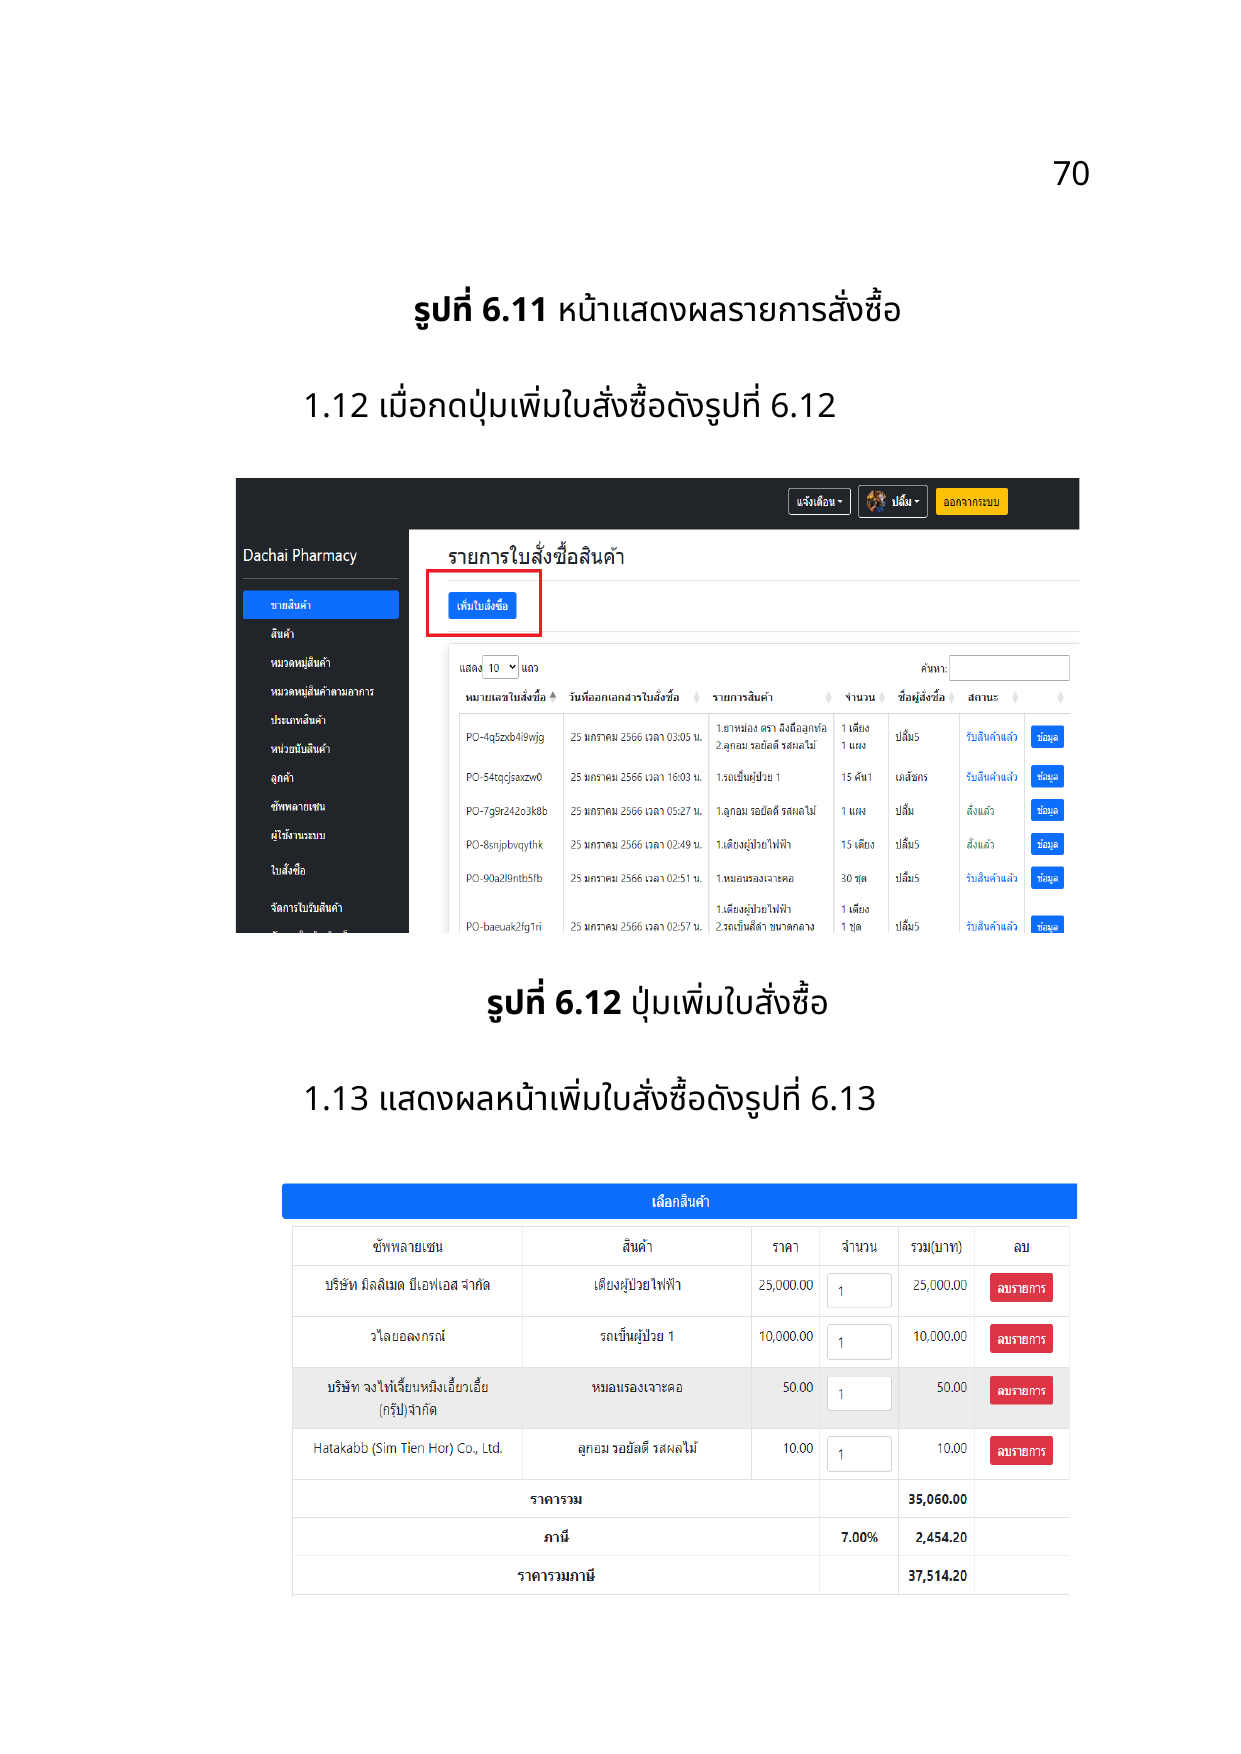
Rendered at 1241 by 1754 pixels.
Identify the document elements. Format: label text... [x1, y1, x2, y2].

text รูปที่ 6.11 หน้าแสดงผลรายการสั่งซื้อ [225, 286, 1090, 337]
text 1.12 เมื่อกดปุ่มเพิ่มใบสั่งซื้อดังรูปที่ 6.12 [225, 382, 1090, 433]
text 1.13 แสดงผลหน้าเพิ่มใบสั่งซื้อดังรูปที่ 6.13 [225, 1074, 1090, 1125]
picture [235, 478, 1080, 933]
text รูปที่ 6.12 ปุ่มเพิ่มใบสั่งซื้อ [225, 978, 1090, 1029]
picture [238, 1170, 1078, 1597]
